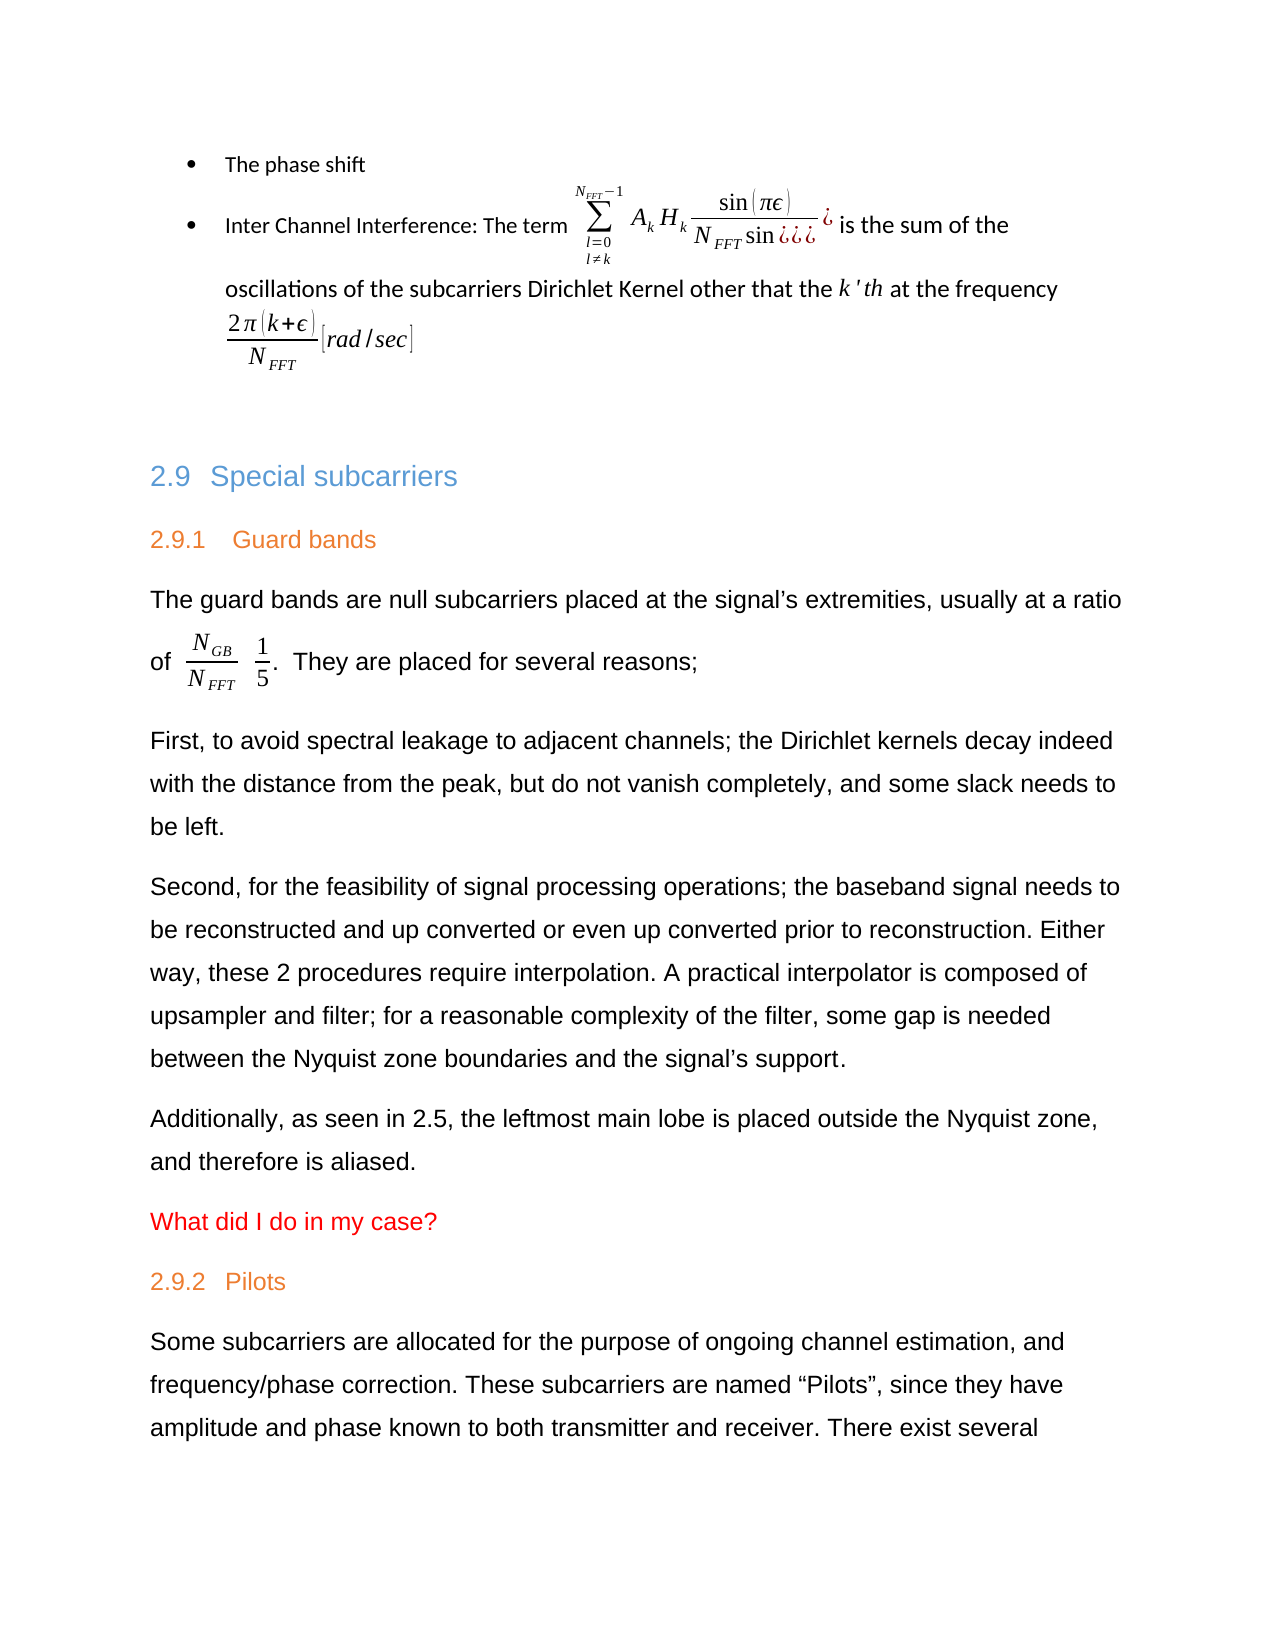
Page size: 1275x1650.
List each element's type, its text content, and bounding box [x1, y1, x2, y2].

subtitle Special subcarriers [150, 458, 1125, 492]
list The phase shift [187, 150, 1125, 178]
text The guard bands are null subcarriers placed at the signal’s extremities, usually at a ratio of . They are placed for several reasons; [150, 585, 1125, 695]
subtitle Pilots [150, 1267, 1125, 1296]
list Inter Channel Interference: The term is the sum of the oscillations of the subcarriers Dirichlet Kernel other that the at the frequency [187, 182, 1125, 374]
text Second, for the feasibility of signal processing operations; the baseband signal needs to be reconstructed and up converted or even up converted prior to reconstruction. Either way, these 2 procedures require interpolation. A practical interpolator is composed of upsampler and filter; for a reasonable complexity of the filter, some gap is needed between the Nyquist zone boundaries and the signal’s support. [150, 872, 1125, 1073]
text What did I do in my case? [150, 1207, 1125, 1236]
text First, to avoid spectral leakage to adjacent channels; the Dirichlet kernels decay indeed with the distance from the peak, but do not vanish completely, and some slack needs to be left. [150, 726, 1125, 841]
text Additionally, as seen in 2.5, the leftmost main lobe is placed outside the Nyquist zone, and therefore is aliased. [150, 1104, 1125, 1176]
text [150, 1327, 1125, 1442]
subtitle Guard bands [150, 526, 1125, 554]
